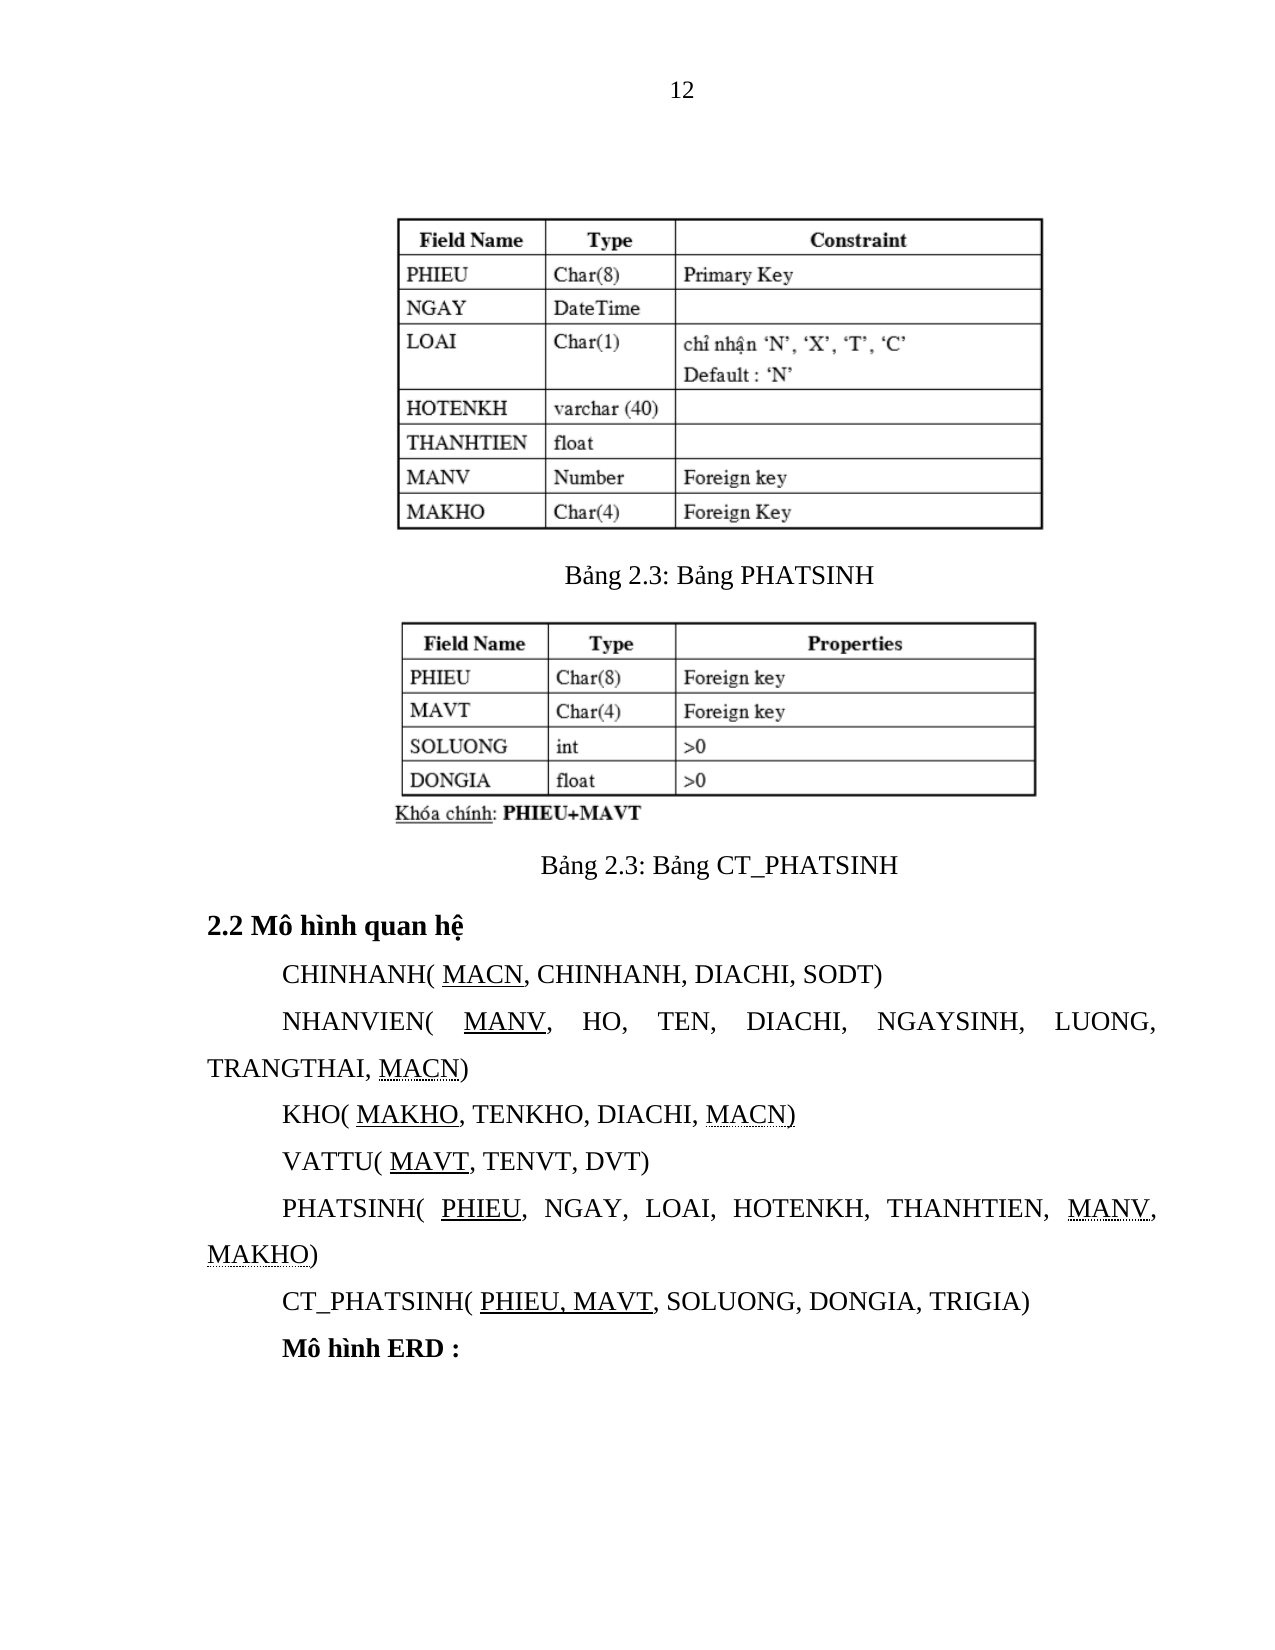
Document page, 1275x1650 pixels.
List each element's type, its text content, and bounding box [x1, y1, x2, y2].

text 2.2 Mô hình quan hệ [207, 908, 1157, 942]
text PHATSINH( PHIEU, NGAY, LOAI, HOTENKH, THANHTIEN, MANV, MAKHO) [207, 1192, 1157, 1270]
text Mô hình ERD : [207, 1332, 1157, 1363]
text VATTU( MAVT, TENVT, DVT) [207, 1145, 1157, 1176]
text CHINHANH( MACN, CHINHANH, DIACHI, SODT) [207, 958, 1157, 990]
picture [384, 618, 1055, 834]
text NHANVIEN( MANV, HO, TEN, DIACHI, NGAYSINH, LUONG, TRANGTHAI, MACN) [207, 1005, 1157, 1083]
text KHO( MAKHO, TENKHO, DIACHI, MACN) [207, 1098, 1157, 1130]
text Bảng 2.3: Bảng CT_PHATSINH [207, 849, 1157, 880]
text CT_PHATSINH( PHIEU, MAVT, SOLUONG, DONGIA, TRIGIA) [207, 1285, 1157, 1316]
picture [382, 206, 1057, 544]
text Bảng 2.3: Bảng PHATSINH [207, 559, 1157, 590]
